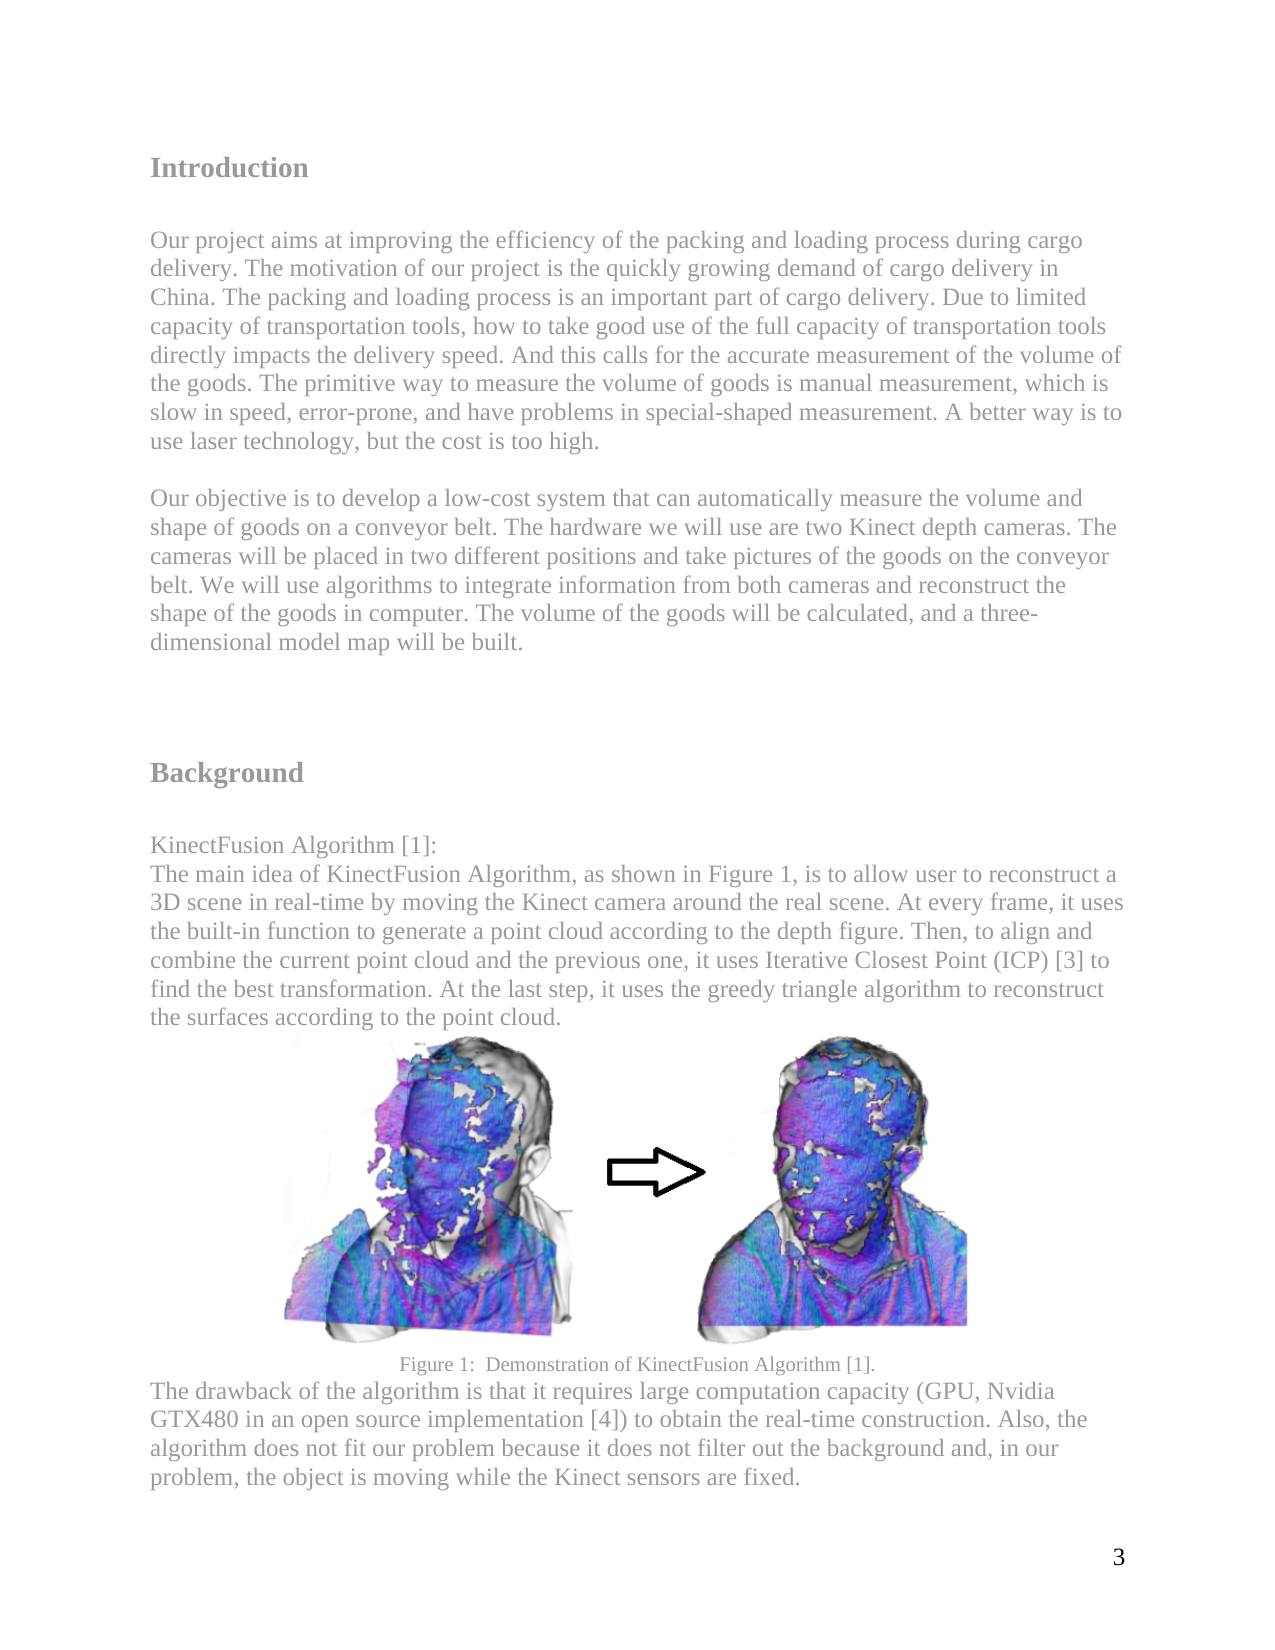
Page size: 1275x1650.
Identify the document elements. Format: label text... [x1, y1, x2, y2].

subtitle Introduction [150, 150, 1125, 183]
subtitle Background [150, 726, 1125, 789]
text The drawback of the algorithm is that it requires large computation capacity (GPU, Nvidia GTX480 in an open source implementation [4]) to obtain the real-time construction. Also, the algorithm does not fit our problem because it does not filter out the background and, in our problem, the object is moving while the Kinect sensors are fixed. [150, 1376, 1125, 1491]
list Our objective is to develop a low-cost system that can automatically measure the volume and shape of goods on a conveyor belt. The hardware we will use are two Kinect depth cameras. The cameras will be placed in two different positions and take pictures of the goods on the conveyor belt. We will use algorithms to integrate information from both cameras and reconstruct the shape of the goods in computer. The volume of the goods will be calculated, and a three-dimensional model map will be built. [150, 483, 1125, 656]
text Figure 1: Demonstration of KinectFusion Algorithm [1]. [150, 1352, 1125, 1376]
picture [281, 1031, 994, 1352]
text The main idea of KinectFusion Algorithm, as shown in Figure 1, is to allow user to reconstruct a 3D scene in real-time by moving the Kinect camera around the real scene. At every frame, it uses the built-in function to generate a point cloud according to the depth figure. Then, to align and combine the current point cloud and the previous one, it uses Iterative Closest Point (ICP) [3] to find the best transformation. At the last step, it uses the greedy triangle algorithm to reconstruct the surfaces according to the point cloud. [150, 859, 1125, 1031]
text KinectFusion Algorithm [1]: [150, 830, 1125, 859]
text Our project aims at improving the efficiency of the packing and loading process during cargo delivery. The motivation of our project is the quickly growing demand of cargo delivery in China. The packing and loading process is an important part of cargo delivery. Due to limited capacity of transportation tools, how to take good use of the full capacity of transportation tools directly impacts the delivery speed. And this calls for the accurate measurement of the volume of the goods. The primitive way to measure the volume of goods is manual measurement, which is slow in speed, error-prone, and have problems in special-shaped measurement. A better way is to use laser technology, but the cost is too high. [150, 225, 1125, 455]
